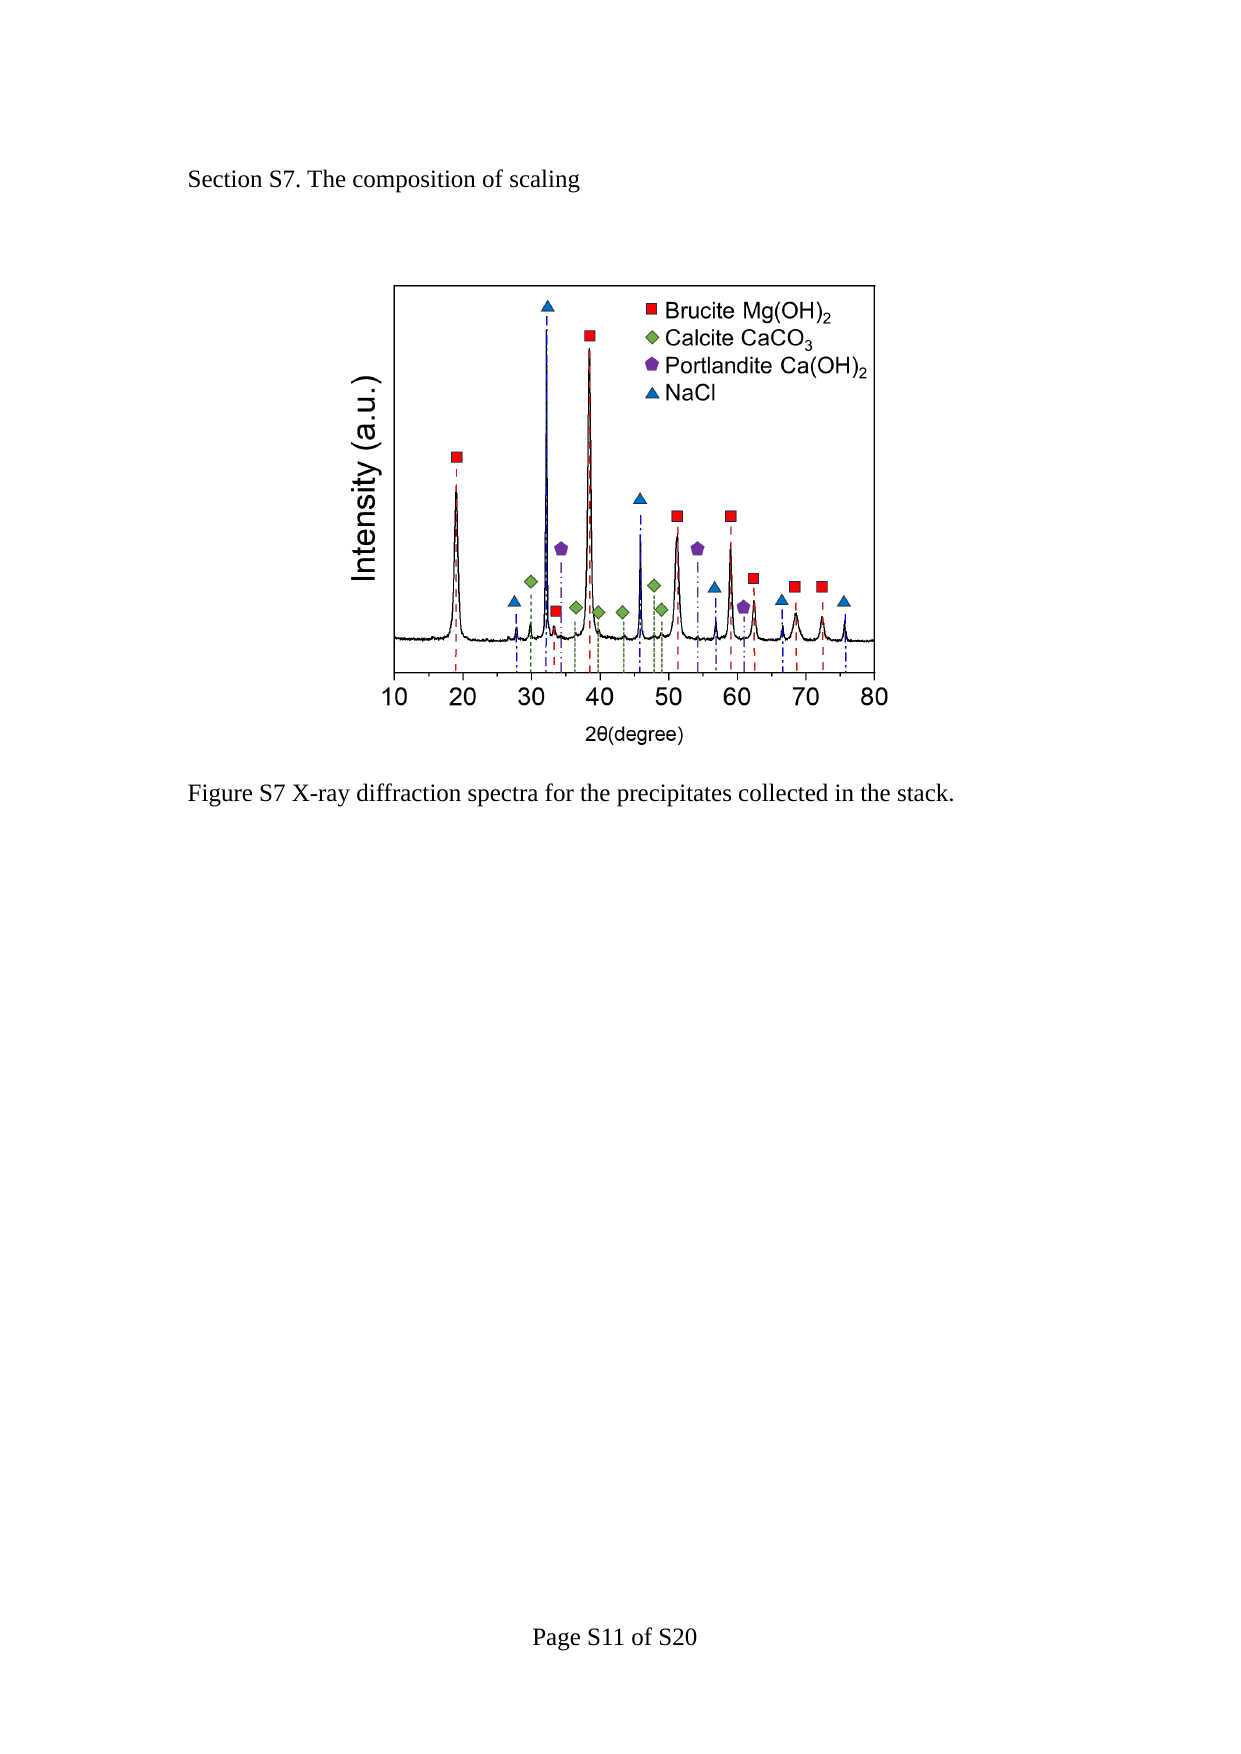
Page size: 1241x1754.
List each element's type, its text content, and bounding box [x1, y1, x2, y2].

picture [268, 223, 973, 763]
text Figure S7 X-ray diffraction spectra for the precipitates collected in the stack. [187, 776, 1053, 808]
text Section S7. The composition of scaling [187, 162, 1053, 194]
